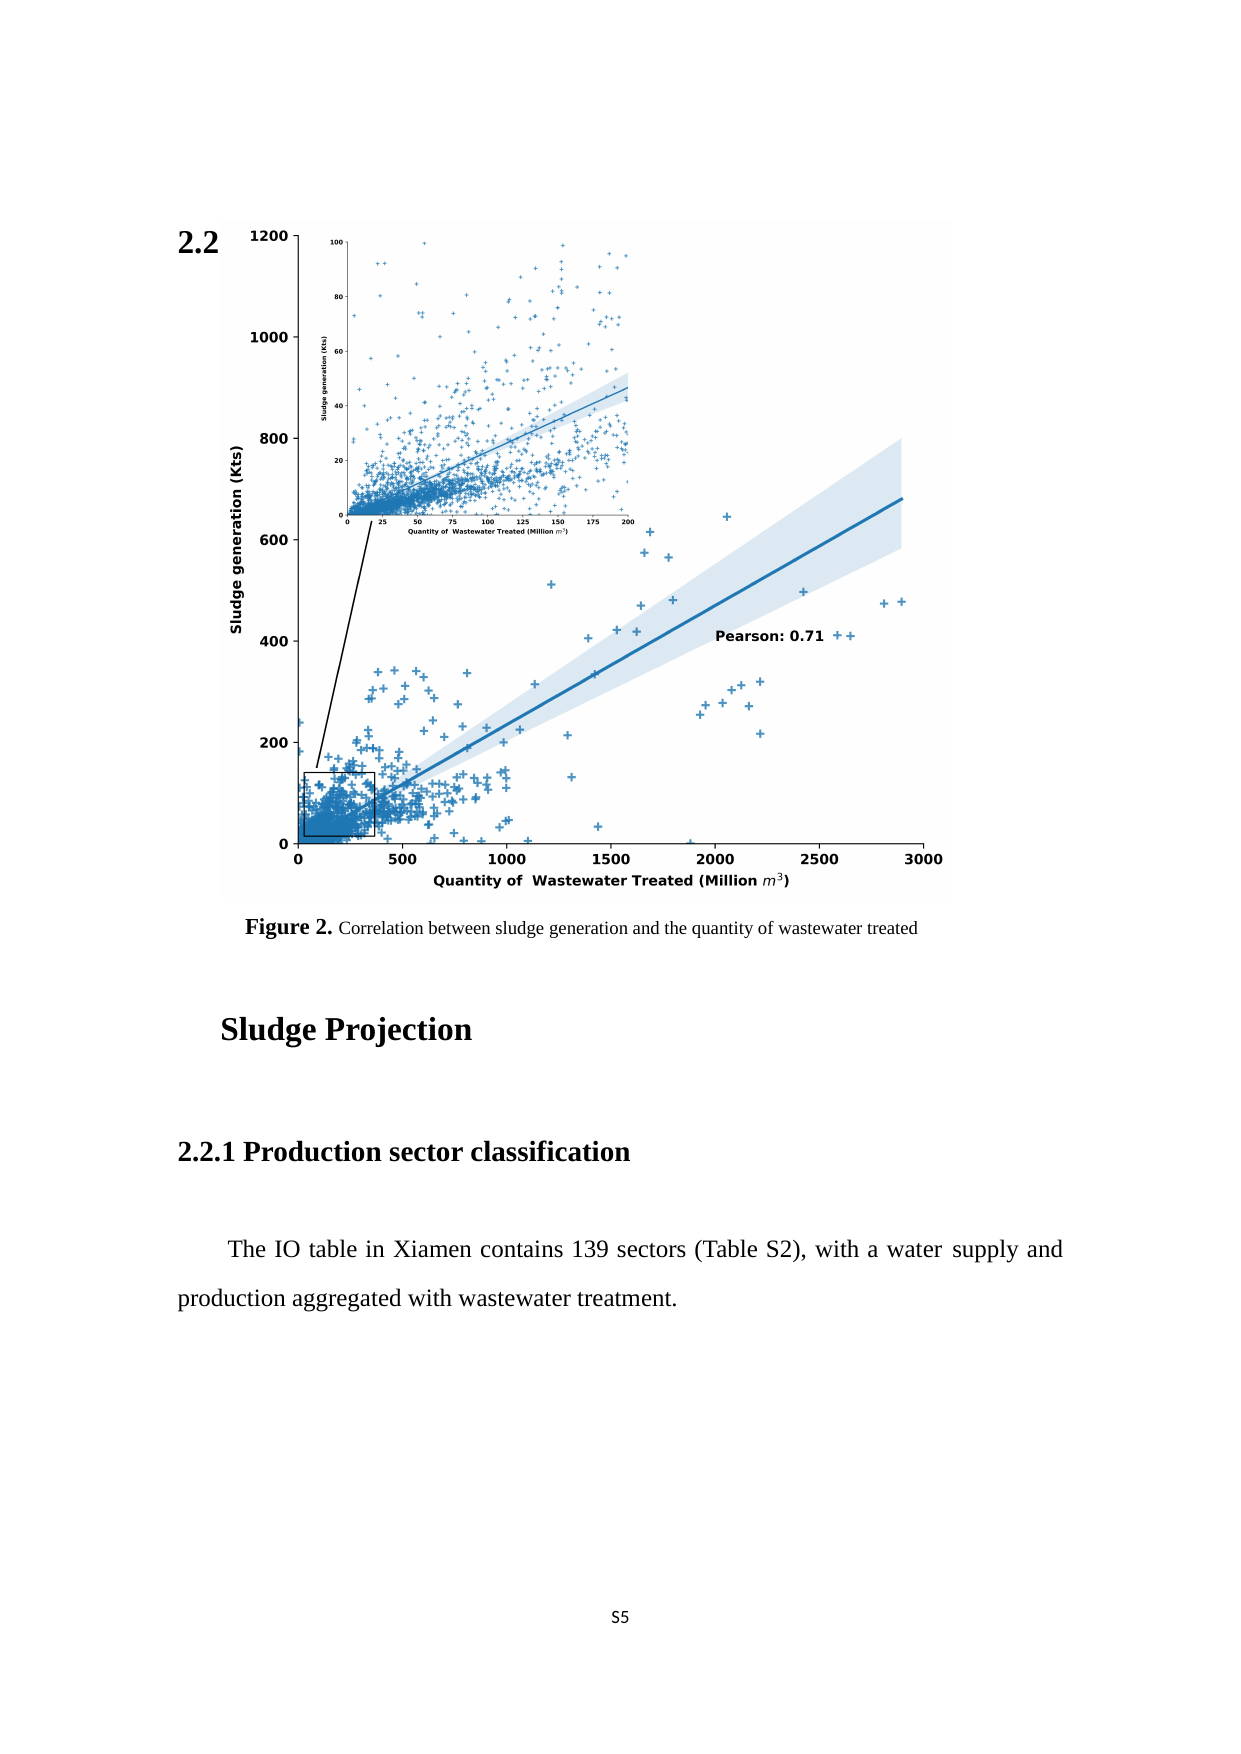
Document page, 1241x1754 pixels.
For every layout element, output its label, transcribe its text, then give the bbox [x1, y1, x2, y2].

text The IO table in Xiamen contains 139 sectors (Table S2), with a water supply and production aggregated with wastewater treatment. [177, 1232, 1063, 1313]
subtitle 2.2.1 Production sector classification [177, 1118, 1063, 1183]
picture [220, 220, 953, 899]
